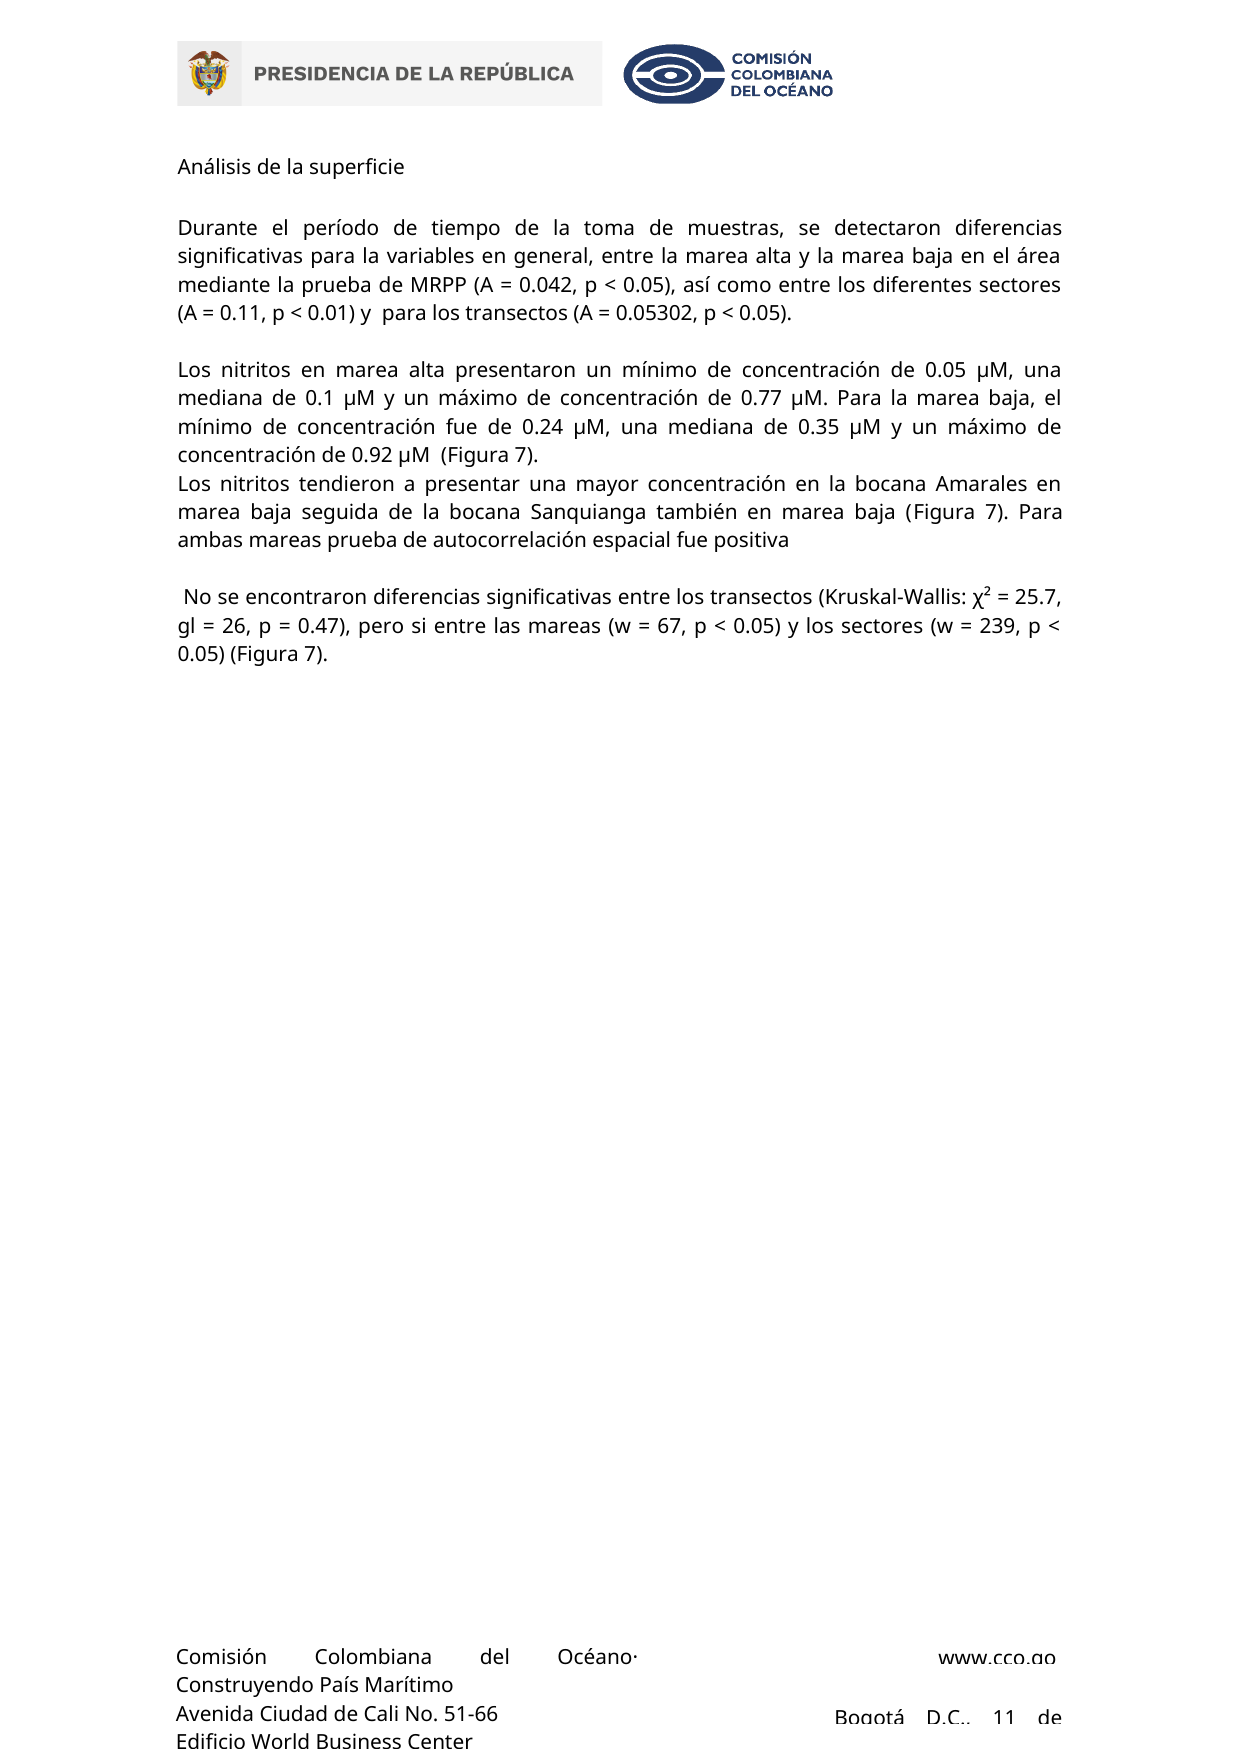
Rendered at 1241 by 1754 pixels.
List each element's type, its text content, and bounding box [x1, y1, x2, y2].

text Durante el período de tiempo de la toma de muestras, se detectaron diferencias significativas para la variables en general, entre la marea alta y la marea baja en el área mediante la prueba de MRPP (A = 0.042, p < 0.05), así como entre los diferentes sectores (A = 0.11, p < 0.01) y para los transectos (A = 0.05302, p < 0.05). [177, 213, 1063, 327]
picture [642, 42, 824, 107]
subtitle Análisis de la superficie [177, 152, 1063, 180]
picture [177, 41, 603, 106]
text Los nitritos tendieron a presentar una mayor concentración en la bocana Amarales en marea baja seguida de la bocana Sanquianga también en marea baja (Figura 7). Para ambas mareas prueba de autocorrelación espacial fue positiva [177, 469, 1063, 554]
text Los nitritos en marea alta presentaron un mínimo de concentración de 0.05 μM, una mediana de 0.1 μM y un máximo de concentración de 0.77 μM. Para la marea baja, el mínimo de concentración fue de 0.24 μM, una mediana de 0.35 μM y un máximo de concentración de 0.92 μM (Figura 7). [177, 355, 1063, 469]
text No se encontraron diferencias significativas entre los transectos (Kruskal-Wallis: χ² = 25.7, gl = 26, p = 0.47), pero si entre las mareas (w = 67, p < 0.05) y los sectores (w = 239, p < 0.05) (Figura 7). [177, 582, 1063, 668]
